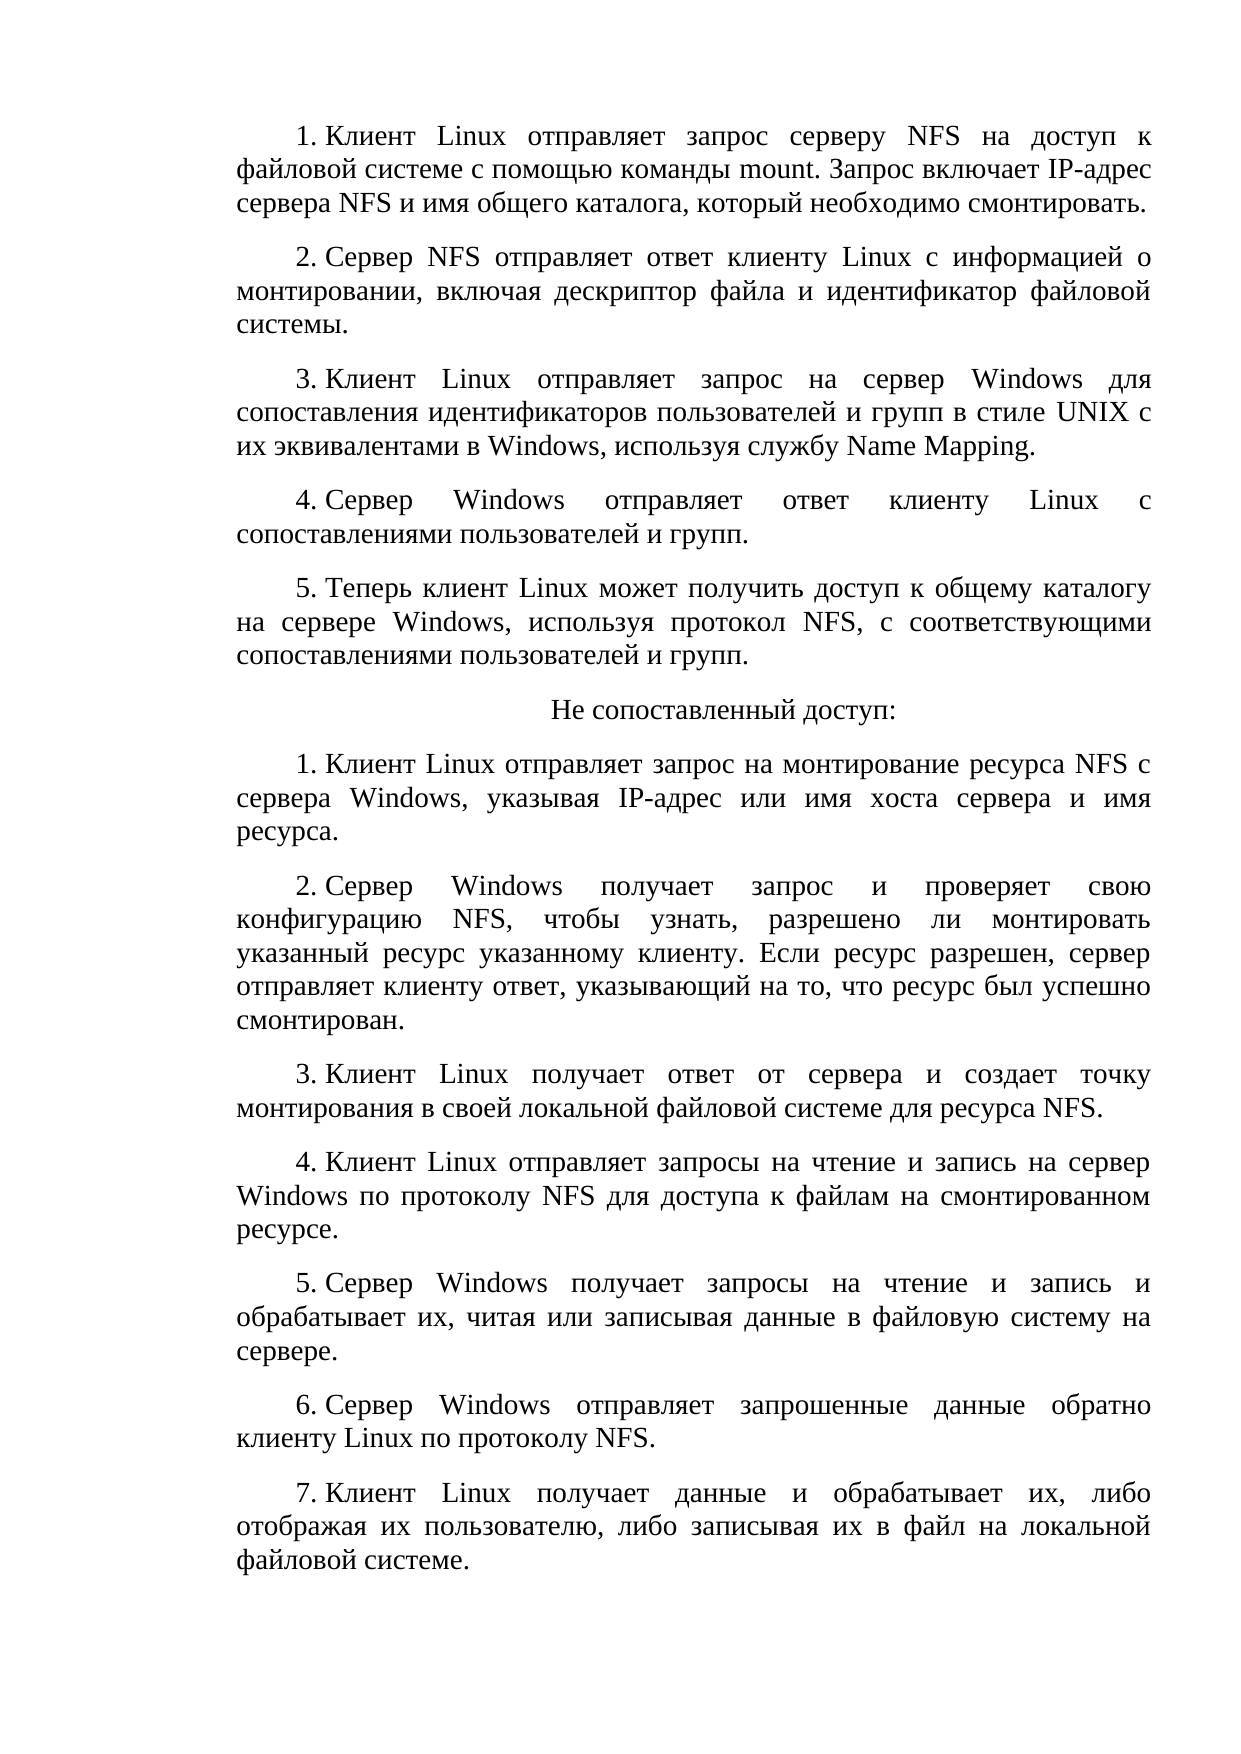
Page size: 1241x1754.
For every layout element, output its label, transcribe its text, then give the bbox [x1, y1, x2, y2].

list Клиент Linux отправляет запрос на сервер Windows для сопоставления идентификаторов пользователей и групп в стиле UNIX с их эквивалентами в Windows, используя службу Name Mapping. [236, 361, 1152, 462]
list Сервер Windows получает запрос и проверяет свою конфигурацию NFS, чтобы узнать, разрешено ли монтировать указанный ресурс указанному клиенту. Если ресурс разрешен, сервер отправляет клиенту ответ, указывающий на то, что ресурс был успешно смонтирован. [236, 868, 1152, 1035]
list Клиент Linux отправляет запрос на монтирование ресурса NFS с сервера Windows, указывая IP-адрес или имя хоста сервера и имя ресурса. [236, 746, 1152, 847]
list Сервер Windows отправляет запрошенные данные обратно клиенту Linux по протоколу NFS. [236, 1387, 1152, 1454]
list Теперь клиент Linux может получить доступ к общему каталогу на сервере Windows, используя протокол NFS, с соответствующими сопоставлениями пользователей и групп. [236, 570, 1152, 671]
list Клиент Linux отправляет запросы на чтение и запись на сервер Windows по протоколу NFS для доступа к файлам на смонтированном ресурсе. [236, 1144, 1152, 1245]
list Сервер Windows получает запросы на чтение и запись и обрабатывает их, читая или записывая данные в файловую систему на сервере. [236, 1266, 1152, 1366]
list Сервер NFS отправляет ответ клиенту Linux с информацией о монтировании, включая дескриптор файла и идентификатор файловой системы. [236, 239, 1152, 340]
list Клиент Linux получает данные и обрабатывает их, либо отображая их пользователю, либо записывая их в файл на локальной файловой системе. [236, 1475, 1152, 1576]
list Клиент Linux получает ответ от сервера и создает точку монтирования в своей локальной файловой системе для ресурса NFS. [236, 1056, 1152, 1123]
list Клиент Linux отправляет запрос серверу NFS на доступ к файловой системе с помощью команды mount. Запрос включает IP-адрес сервера NFS и имя общего каталога, который необходимо смонтировать. [236, 118, 1152, 219]
text Не сопоставленный доступ: [236, 692, 1152, 725]
list Сервер Windows отправляет ответ клиенту Linux с сопоставлениями пользователей и групп. [236, 482, 1152, 549]
